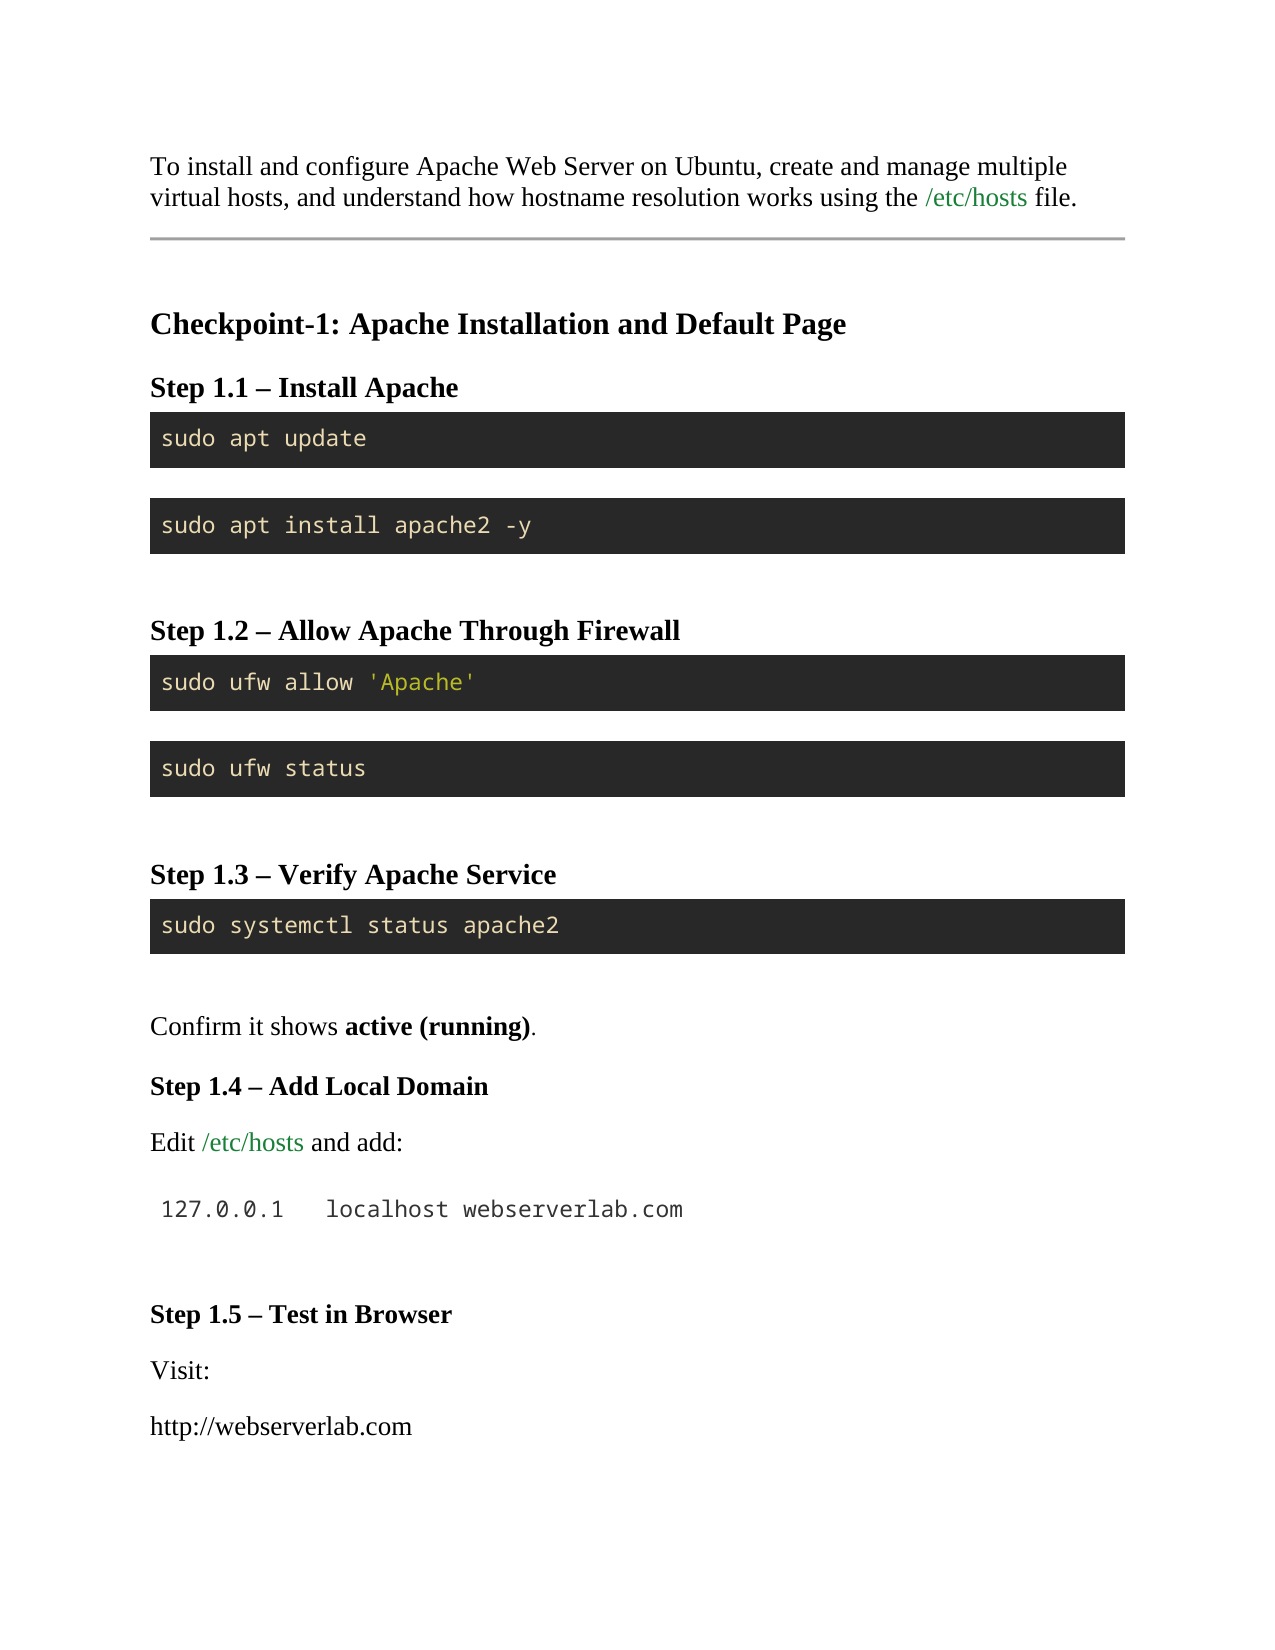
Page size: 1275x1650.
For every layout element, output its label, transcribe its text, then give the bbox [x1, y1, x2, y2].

table_header 127.0.0.1 localhost webserverlab.com [150, 1183, 1125, 1238]
subtitle Step 1.1 – Install Apache [150, 370, 1125, 404]
text Edit /etc/hosts and add: [150, 1126, 1125, 1157]
table_header sudo apt update [150, 412, 1125, 468]
table_header sudo ufw status [150, 741, 1125, 797]
subtitle Step 1.3 – Verify Apache Service [150, 857, 1125, 890]
table_header sudo systemctl status apache2 [150, 899, 1125, 954]
subtitle Step 1.4 – Add Local Domain [150, 1070, 1125, 1101]
table_header sudo apt install apache2 -y [150, 498, 1125, 554]
text To install and configure Apache Web Server on Ubuntu, create and manage multiple virtual hosts, and understand how hostname resolution works using the /etc/hosts file. [150, 150, 1125, 212]
subtitle Checkpoint-1: Apache Installation and Default Page [150, 305, 1125, 341]
table_header sudo ufw allow 'Apache' [150, 655, 1125, 711]
subtitle Step 1.2 – Allow Apache Through Firewall [150, 613, 1125, 647]
text Confirm it shows active (running). [150, 1010, 1125, 1041]
text http://webserverlab.com [150, 1410, 1125, 1441]
text Visit: [150, 1354, 1125, 1385]
subtitle Step 1.5 – Test in Browser [150, 1298, 1125, 1329]
